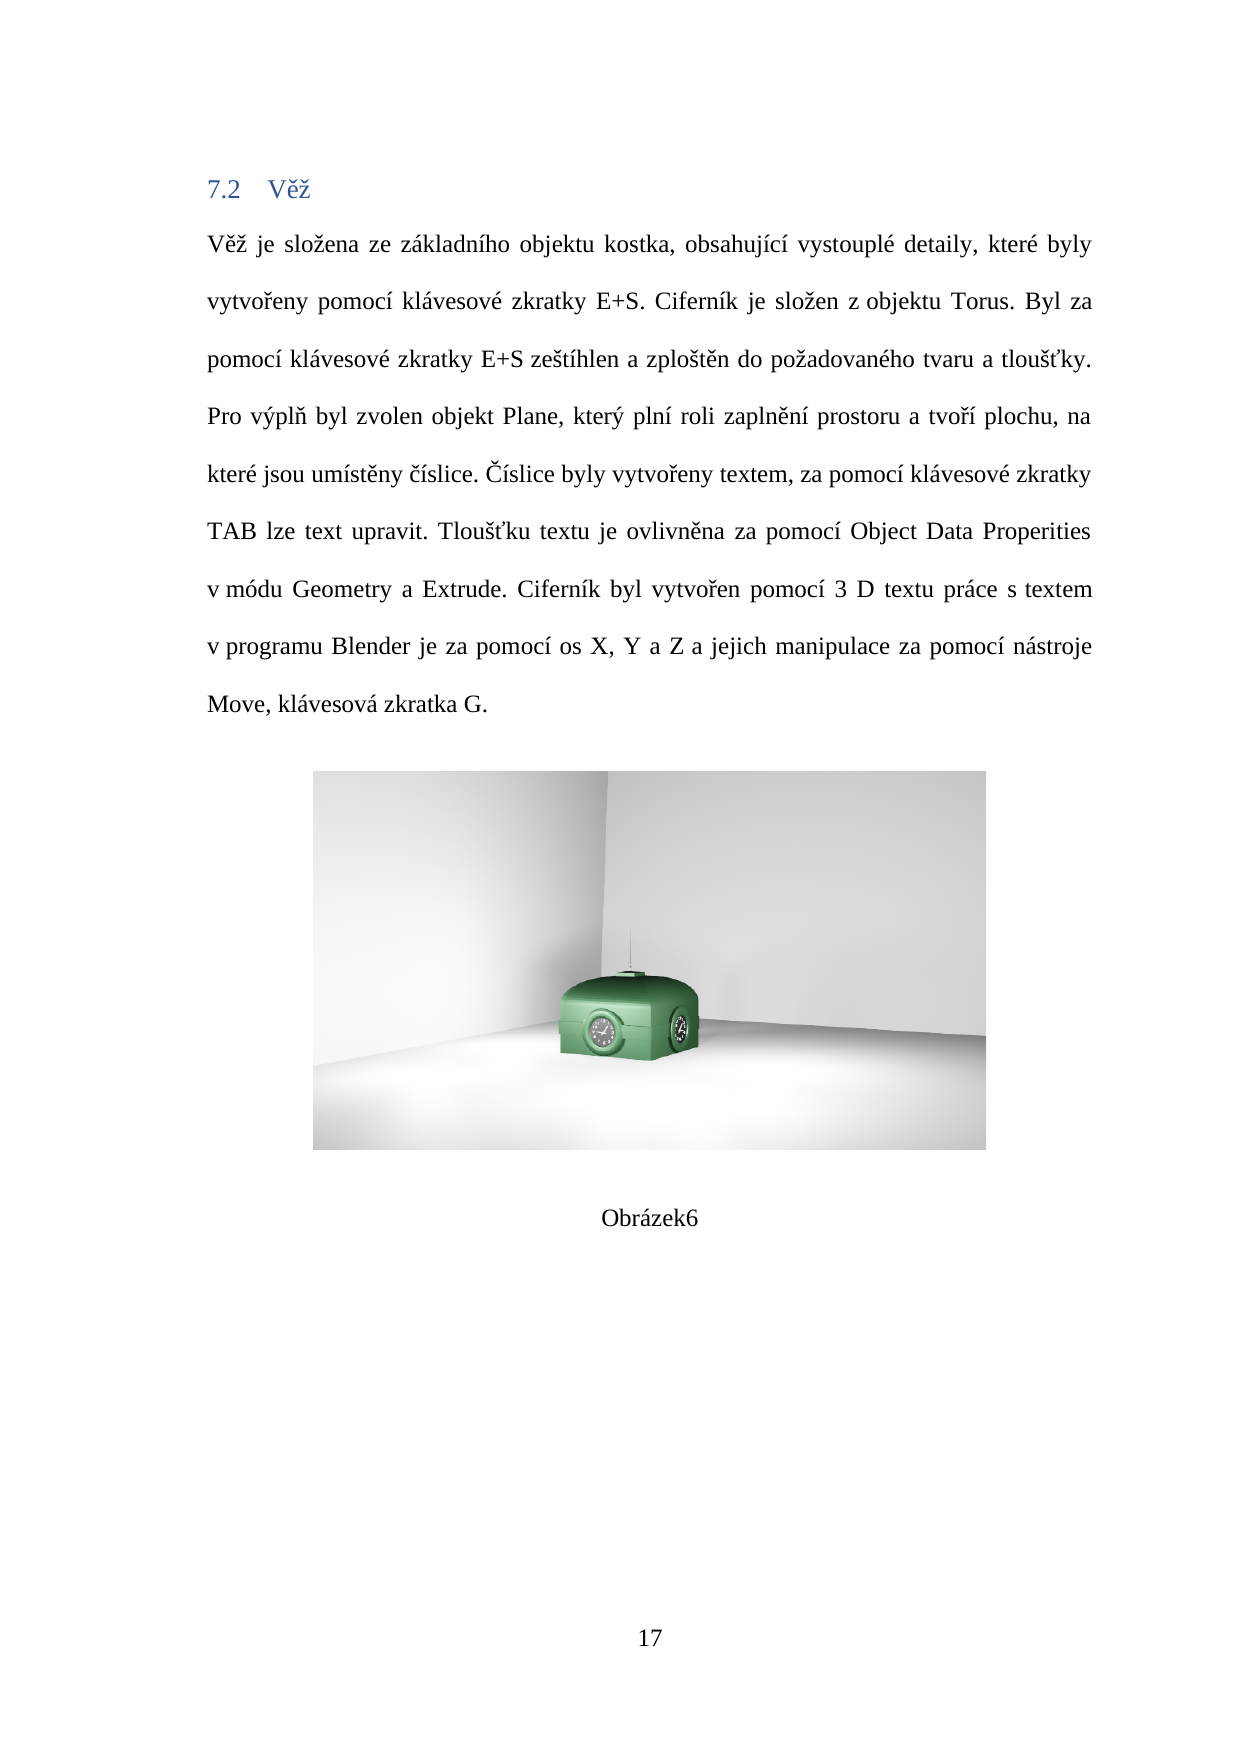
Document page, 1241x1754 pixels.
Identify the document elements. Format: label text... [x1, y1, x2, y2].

picture [313, 771, 987, 1150]
text Obrázek6 [207, 1203, 1092, 1232]
subtitle Věž [207, 173, 1092, 204]
text Věž je složena ze základního objektu kostka, obsahující vystouplé detaily, které byly vytvořeny pomocí klávesové zkratky E+S. Ciferník je složen z objektu Torus. Byl za pomocí klávesové zkratky E+S zeštíhlen a zploštěn do požadovaného tvaru a tloušťky. Pro výplň byl zvolen objekt Plane, který plní roli zaplnění prostoru a tvoří plochu, na které jsou umístěny číslice. Číslice byly vytvořeny textem, za pomocí klávesové zkratky TAB lze text upravit. Tloušťku textu je ovlivněna za pomocí Object Data Properities v módu Geometry a Extrude. Ciferník byl vytvořen pomocí 3 D textu práce s textem v programu Blender je za pomocí os X, Y a Z a jejich manipulace za pomocí nástroje Move, klávesová zkratka G. [207, 229, 1092, 718]
